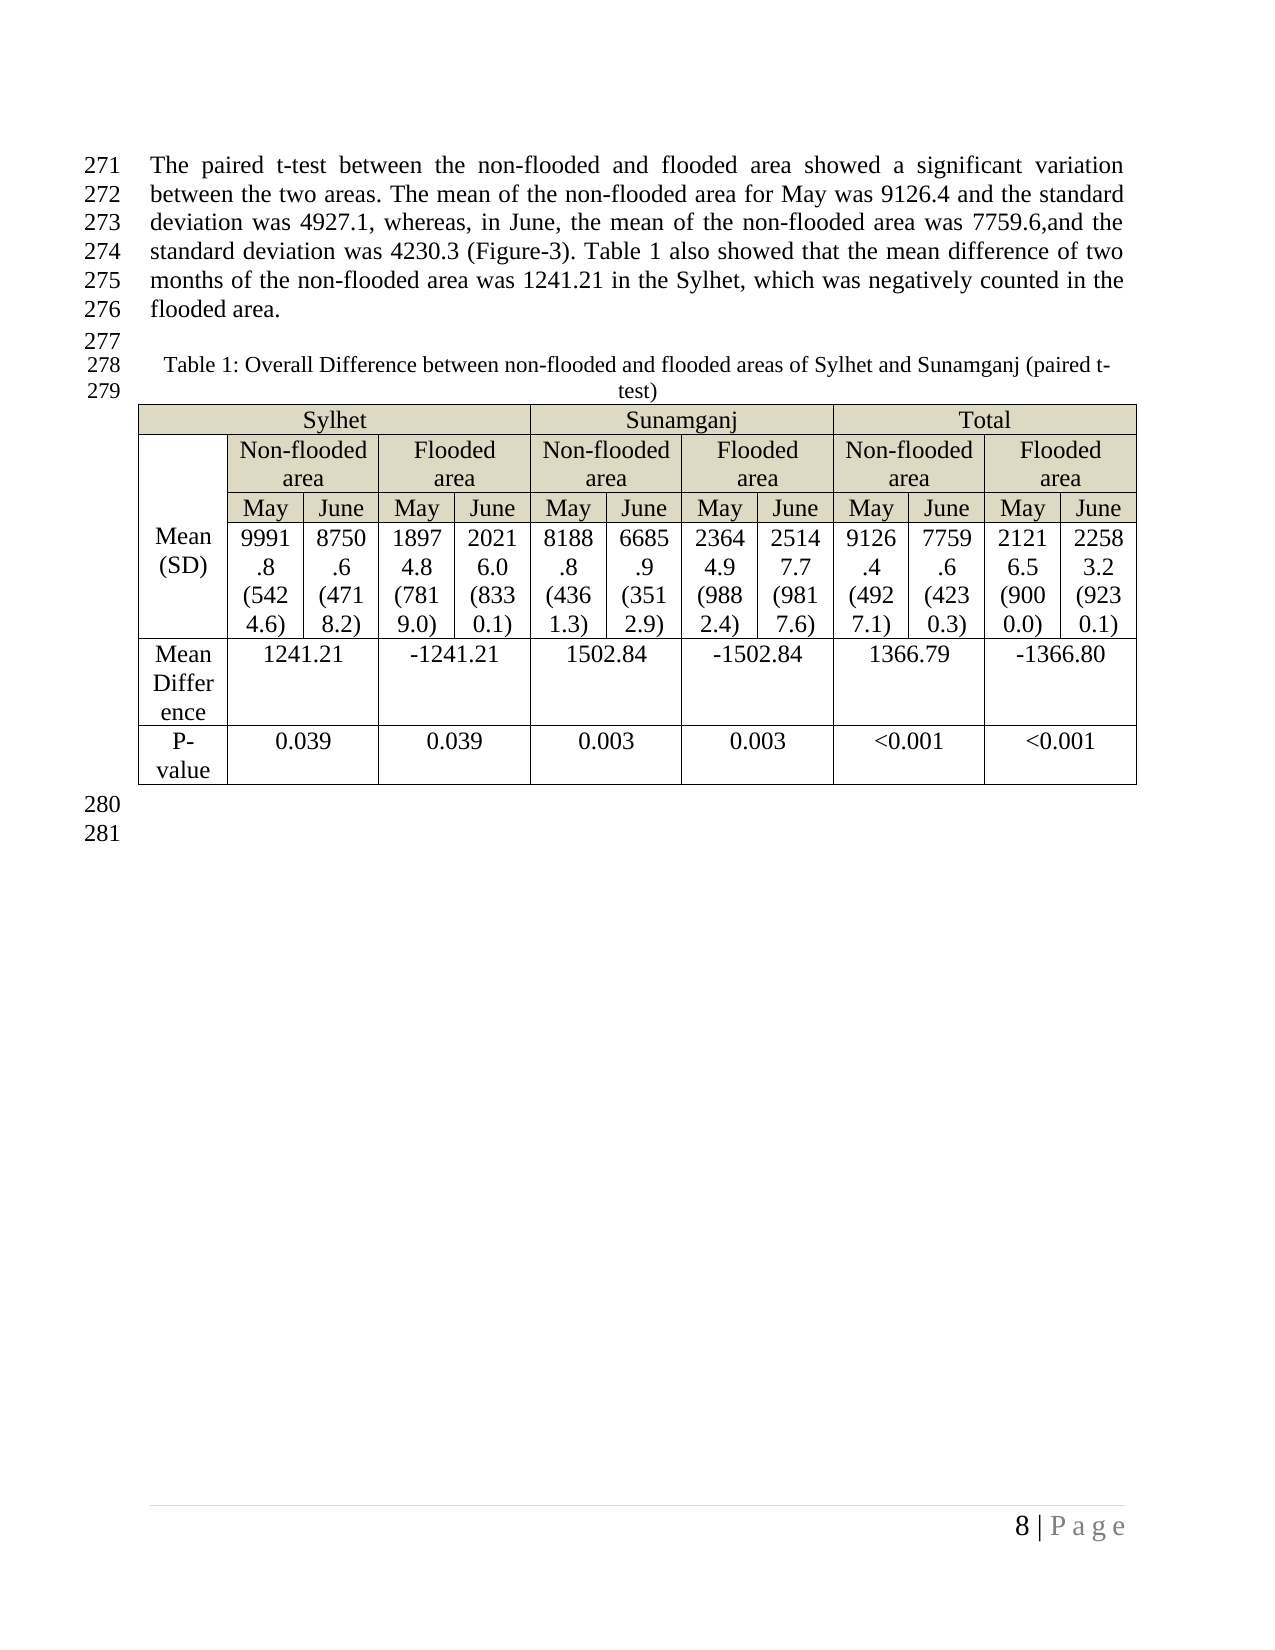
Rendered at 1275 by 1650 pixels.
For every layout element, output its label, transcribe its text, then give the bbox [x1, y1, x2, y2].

table_header Total [834, 405, 1136, 434]
table_cell P-value [139, 726, 227, 784]
table_cell Flooded area [682, 435, 833, 492]
table_cell June [758, 493, 833, 522]
text Table 1: Overall Difference between non-flooded and flooded areas of Sylhet and Sunamganj (paired t-test) [150, 351, 1125, 404]
table_cell 1502.84 [531, 639, 681, 725]
table_cell 0.039 [379, 726, 530, 784]
table_cell June [607, 493, 681, 522]
table_cell 25147.7 (9817.6) [758, 523, 833, 638]
table_cell 1366.79 [834, 639, 984, 725]
table_cell -1241.21 [379, 639, 530, 725]
table_cell Mean Difference [139, 639, 227, 725]
table_cell 9126.4 (4927.1) [834, 523, 908, 638]
table_cell May [834, 493, 908, 522]
table_cell -1366.80 [985, 639, 1136, 725]
table_cell 22583.2 (9230.1) [1061, 523, 1136, 638]
table_cell 7759.6 (4230.3) [909, 523, 984, 638]
table_cell 1241.21 [228, 639, 378, 725]
table_cell Flooded area [379, 435, 530, 492]
table_cell June [909, 493, 984, 522]
table_cell 18974.8 (7819.0) [379, 523, 454, 638]
table_cell May [228, 493, 303, 522]
table_cell Mean (SD) [139, 435, 227, 638]
table_cell <0.001 [834, 726, 984, 784]
table_cell Non-flooded area [834, 435, 984, 492]
table_cell May [682, 493, 757, 522]
table_cell 21216.5 (9000.0) [985, 523, 1060, 638]
table_cell 8188.8 (4361.3) [531, 523, 606, 638]
table_header Sylhet [139, 405, 530, 434]
table_cell <0.001 [985, 726, 1136, 784]
table_header Sunamganj [531, 405, 833, 434]
table_cell 8750.6 (4718.2) [304, 523, 378, 638]
table_cell June [304, 493, 378, 522]
table_cell June [455, 493, 530, 522]
text The paired t-test between the non-flooded and flooded area showed a significant variation between the two areas. The mean of the non-flooded area for May was 9126.4 and the standard deviation was 4927.1, whereas, in June, the mean of the non-flooded area was 7759.6,and the standard deviation was 4230.3 (Figure-3). Table 1 also showed that the mean difference of two months of the non-flooded area was 1241.21 in the Sylhet, which was negatively counted in the flooded area. [150, 150, 1125, 322]
table_cell June [1061, 493, 1136, 522]
table_cell Non-flooded area [228, 435, 378, 492]
table_cell Flooded area [985, 435, 1136, 492]
table_cell May [379, 493, 454, 522]
table_cell 20216.0 (8330.1) [455, 523, 530, 638]
table_cell 9991.8 (5424.6) [228, 523, 303, 638]
table_cell Non-flooded area [531, 435, 681, 492]
table_cell -1502.84 [682, 639, 833, 725]
table_cell May [985, 493, 1060, 522]
table_cell 0.003 [531, 726, 681, 784]
table_cell May [531, 493, 606, 522]
table_cell 23644.9 (9882.4) [682, 523, 757, 638]
table_cell 6685.9 (3512.9) [607, 523, 681, 638]
table_cell 0.003 [682, 726, 833, 784]
table_cell 0.039 [228, 726, 378, 784]
